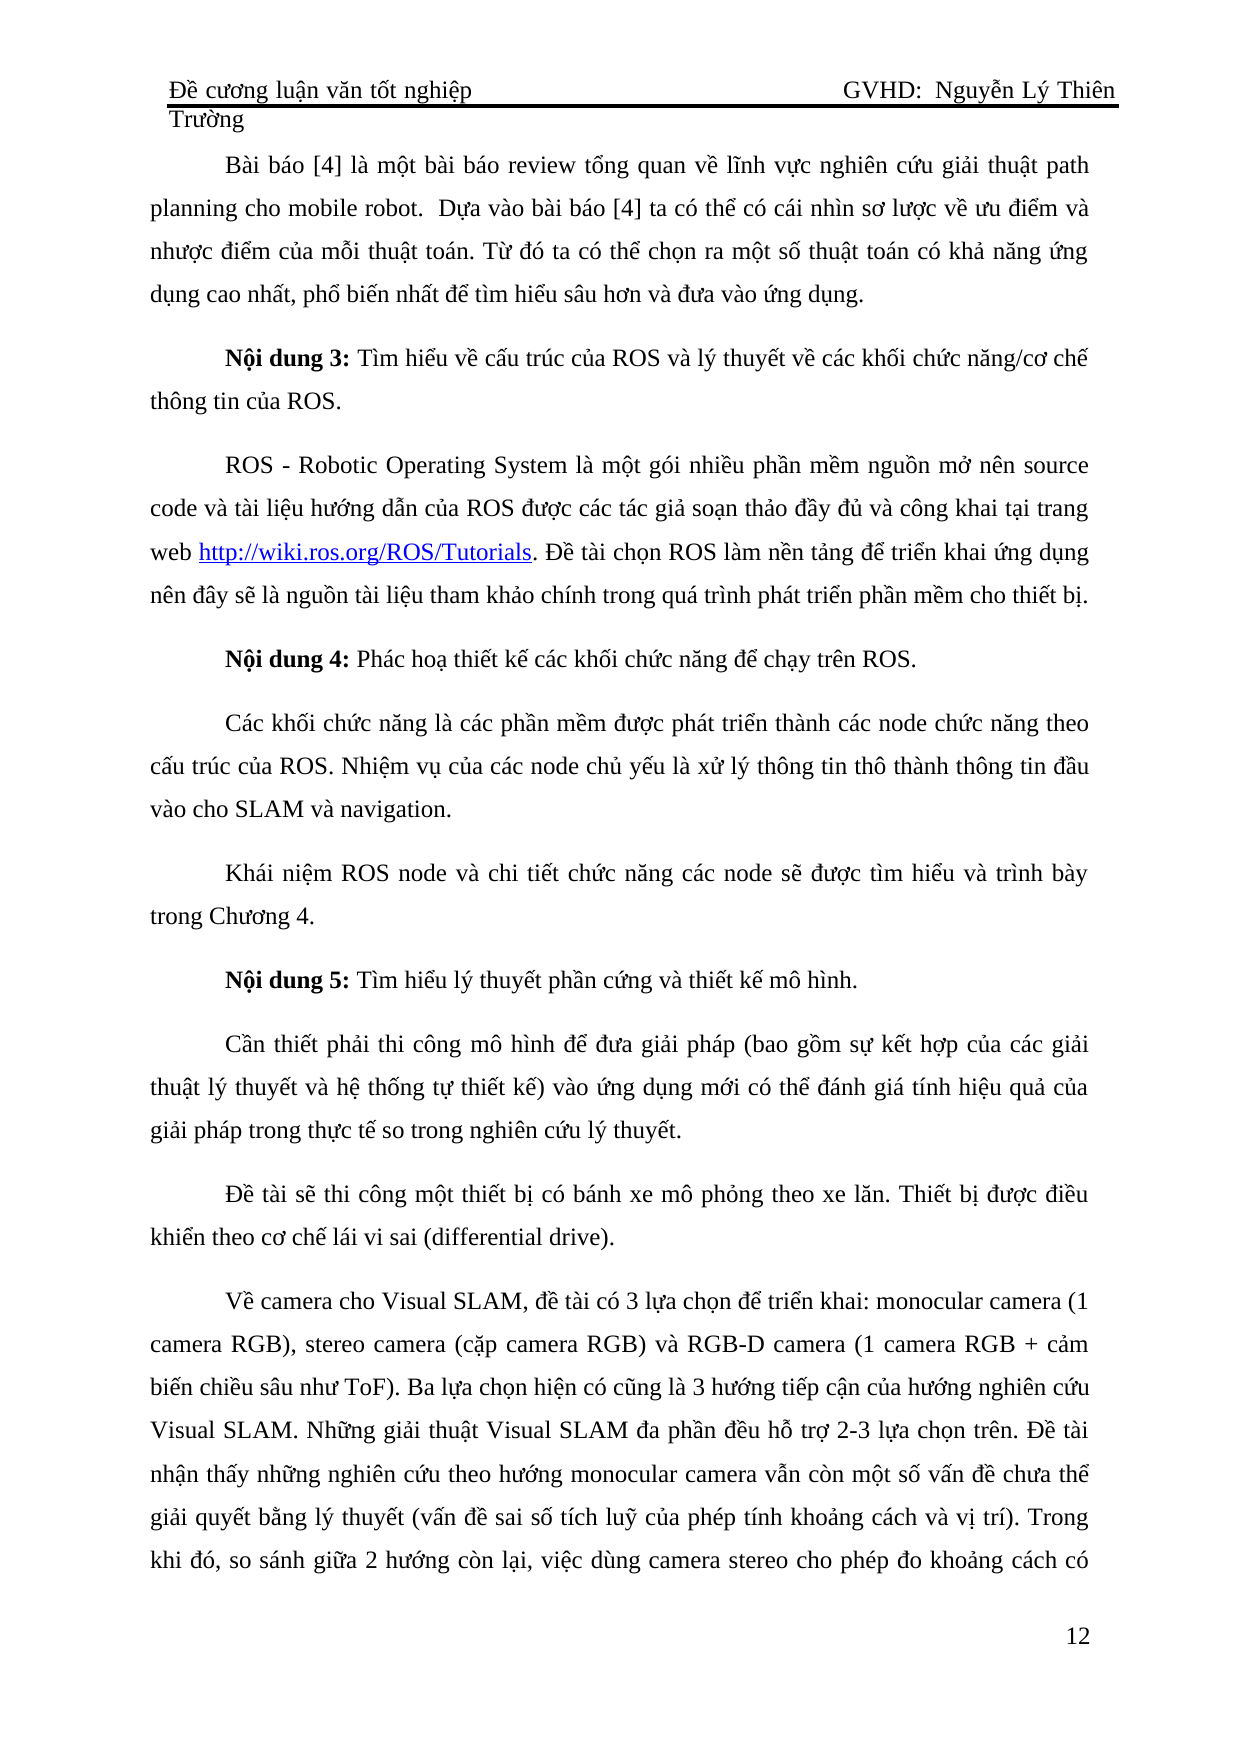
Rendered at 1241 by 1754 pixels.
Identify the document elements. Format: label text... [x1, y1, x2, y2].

text Các khối chức năng là các phần mềm được phát triển thành các node chức năng theo cấu trúc của ROS. Nhiệm vụ của các node chủ yếu là xử lý thông tin thô thành thông tin đầu vào cho SLAM và navigation. [150, 708, 1090, 823]
text Nội dung 5: Tìm hiểu lý thuyết phần cứng và thiết kế mô hình. [150, 965, 1090, 994]
text Nội dung 4: Phác hoạ thiết kế các khối chức năng để chạy trên ROS. [150, 644, 1090, 672]
text ROS - Robotic Operating System là một gói nhiều phần mềm nguồn mở nên source code và tài liệu hướng dẫn của ROS được các tác giả soạn thảo đầy đủ và công khai tại trang web http://wiki.ros.org/ROS/Tutorials. Đề tài chọn ROS làm nền tảng để triển khai ứng dụng nên đây sẽ là nguồn tài liệu tham khảo chính trong quá trình phát triển phần mềm cho thiết bị. [150, 450, 1090, 608]
text Cần thiết phải thi công mô hình để đưa giải pháp (bao gồm sự kết hợp của các giải thuật lý thuyết và hệ thống tự thiết kế) vào ứng dụng mới có thể đánh giá tính hiệu quả của giải pháp trong thực tế so trong nghiên cứu lý thuyết. [150, 1029, 1090, 1144]
text Khái niệm ROS node và chi tiết chức năng các node sẽ được tìm hiểu và trình bày trong Chương 4. [150, 858, 1090, 930]
text Nội dung 3: Tìm hiểu về cấu trúc của ROS và lý thuyết về các khối chức năng/cơ chế thông tin của ROS. [150, 343, 1090, 415]
text Đề tài sẽ thi công một thiết bị có bánh xe mô phỏng theo xe lăn. Thiết bị được điều khiển theo cơ chế lái vi sai (differential drive). [150, 1179, 1090, 1251]
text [150, 1286, 1090, 1574]
text Bài báo [4] là một bài báo review tổng quan về lĩnh vực nghiên cứu giải thuật path planning cho mobile robot. Dựa vào bài báo [4] ta có thể có cái nhìn sơ lược về ưu điểm và nhược điểm của mỗi thuật toán. Từ đó ta có thể chọn ra một số thuật toán có khả năng ứng dụng cao nhất, phổ biến nhất để tìm hiểu sâu hơn và đưa vào ứng dụng. [150, 150, 1090, 308]
